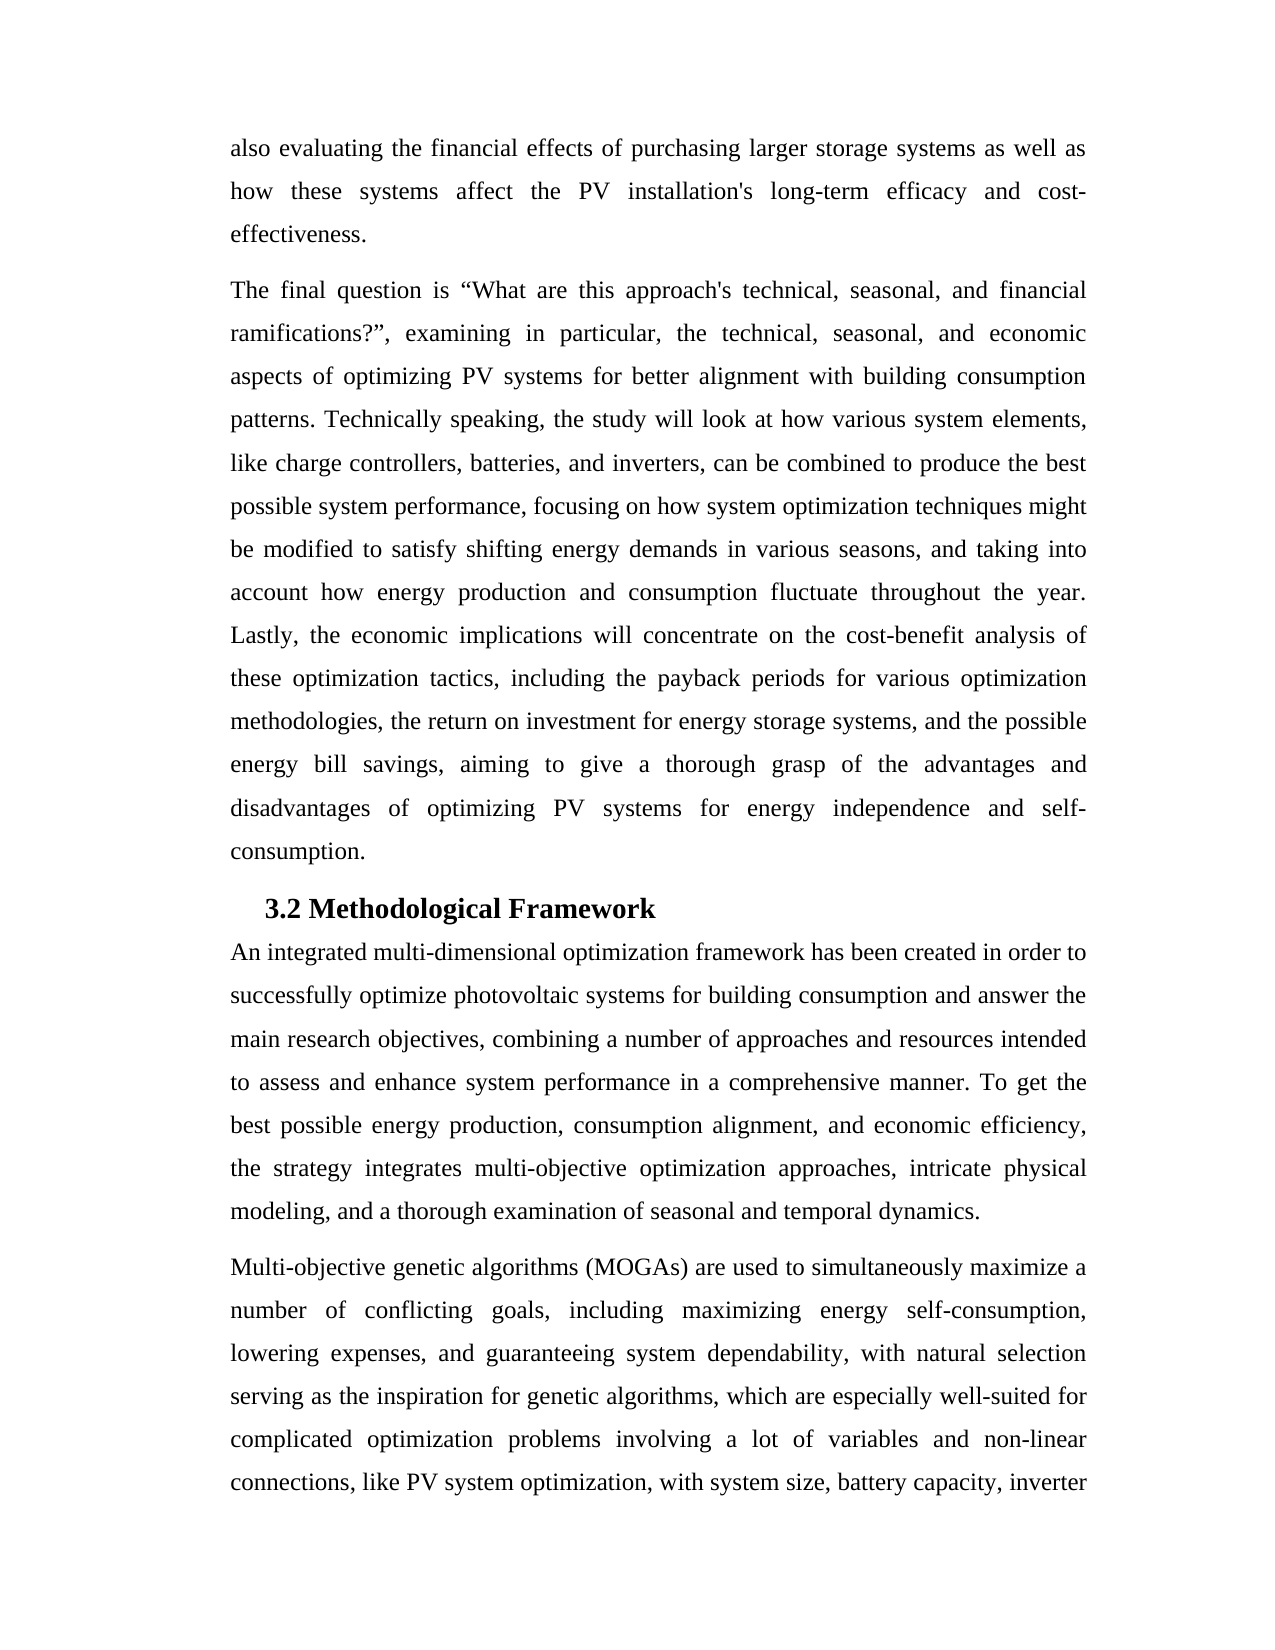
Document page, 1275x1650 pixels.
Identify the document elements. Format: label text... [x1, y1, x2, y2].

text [230, 133, 1087, 248]
text The final question is “What are this approach's technical, seasonal, and financial ramifications?”, examining in particular, the technical, seasonal, and economic aspects of optimizing PV systems for better alignment with building consumption patterns. Technically speaking, the study will look at how various system elements, like charge controllers, batteries, and inverters, can be combined to produce the best possible system performance, focusing on how system optimization techniques might be modified to satisfy shifting energy demands in various seasons, and taking into account how energy production and consumption fluctuate throughout the year. Lastly, the economic implications will concentrate on the cost-benefit analysis of these optimization tactics, including the payback periods for various optimization methodologies, the return on investment for energy storage systems, and the possible energy bill savings, aiming to give a thorough grasp of the advantages and disadvantages of optimizing PV systems for energy independence and self-consumption. [230, 275, 1087, 864]
text An integrated multi-dimensional optimization framework has been created in order to successfully optimize photovoltaic systems for building consumption and answer the main research objectives, combining a number of approaches and resources intended to assess and enhance system performance in a comprehensive manner. To get the best possible energy production, consumption alignment, and economic efficiency, the strategy integrates multi-objective optimization approaches, intricate physical modeling, and a thorough examination of seasonal and temporal dynamics. [230, 937, 1087, 1225]
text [230, 1252, 1087, 1496]
subtitle 3.2 Methodological Framework [264, 891, 1087, 925]
